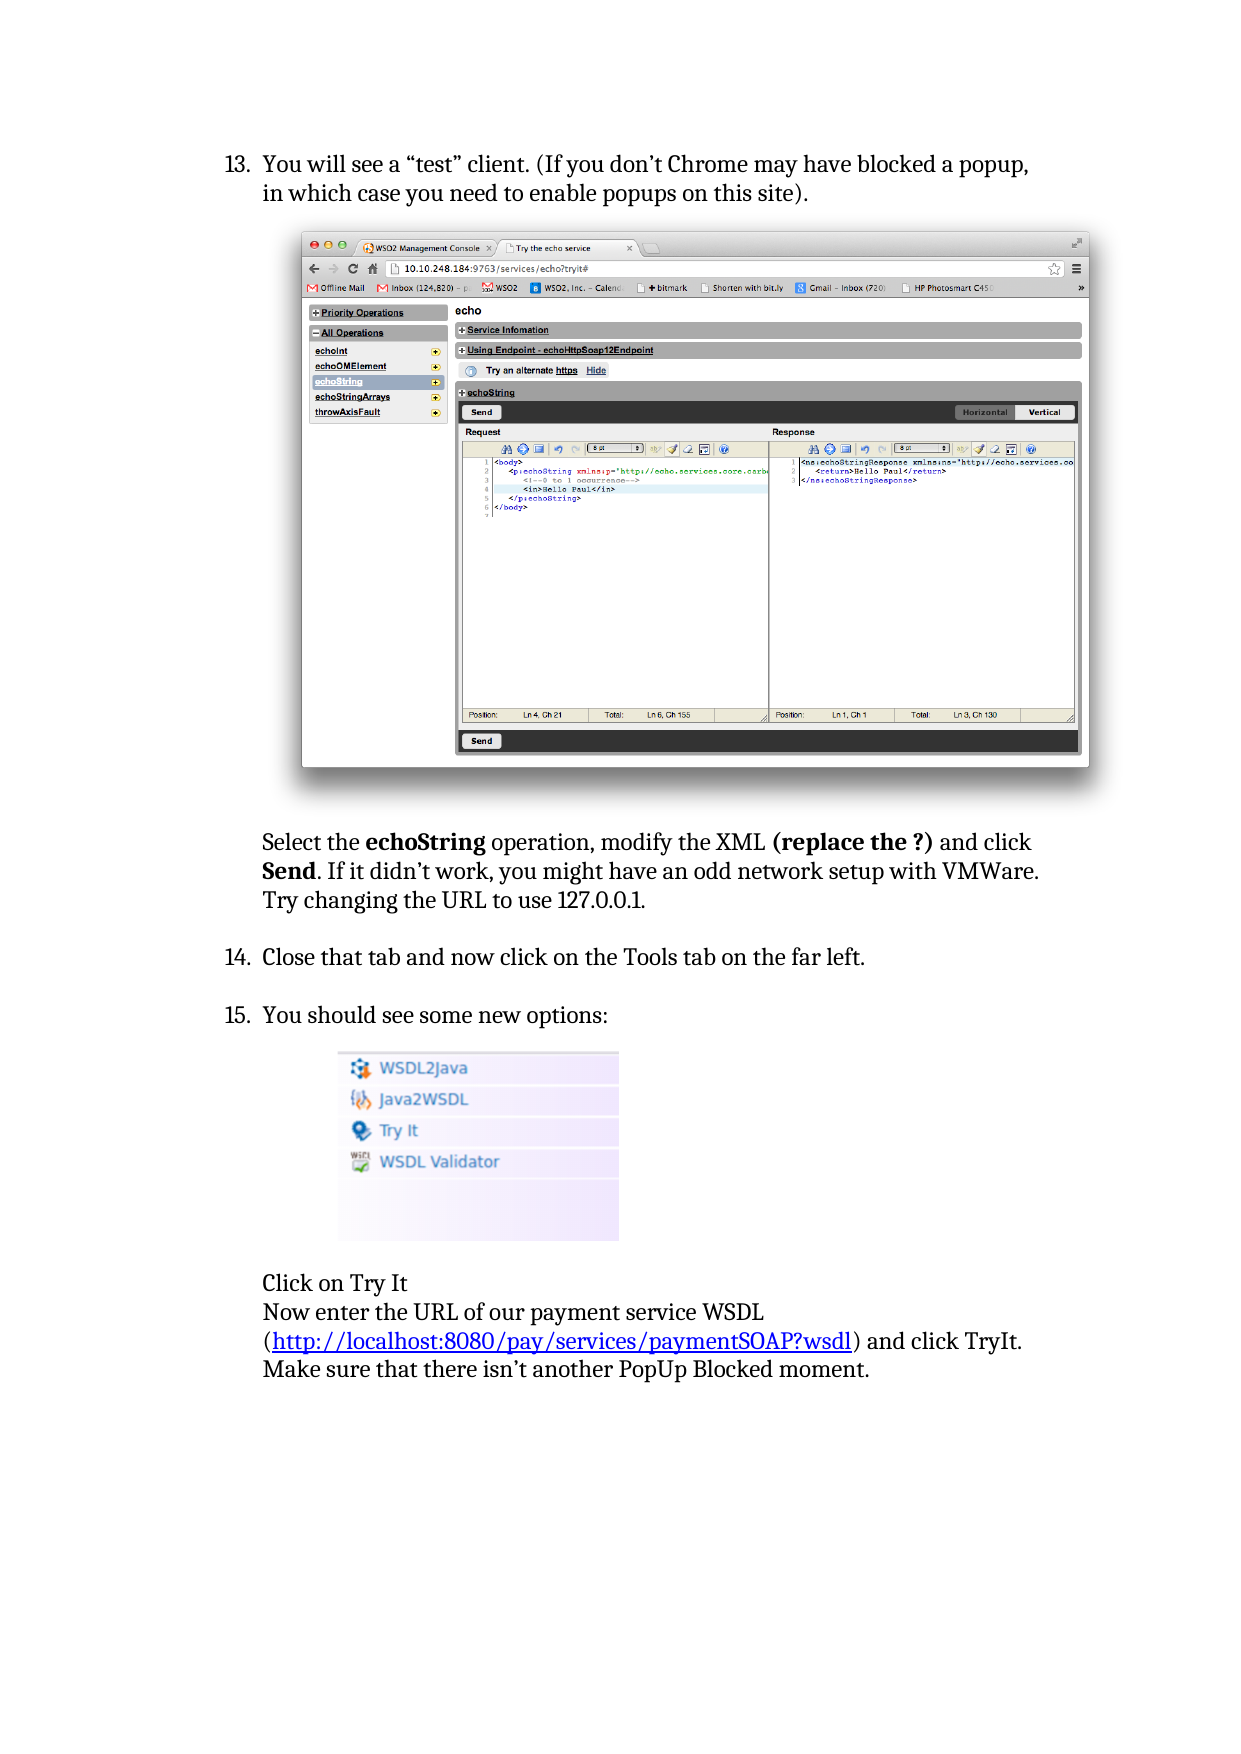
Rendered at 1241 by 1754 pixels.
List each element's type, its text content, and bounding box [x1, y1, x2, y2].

picture [337, 1051, 619, 1241]
picture [262, 207, 1128, 822]
list You should see some new options: Click on Try It Now enter the URL of our payment service WSDL (http://localhost:8080/pay/services/paymentSOAP?wsdl) and click TryIt. Make sure that there isn’t another PopUp Blocked moment. [225, 1001, 1053, 1384]
list Close that tab and now click on the Tools tab on the far left. [225, 943, 1053, 1001]
